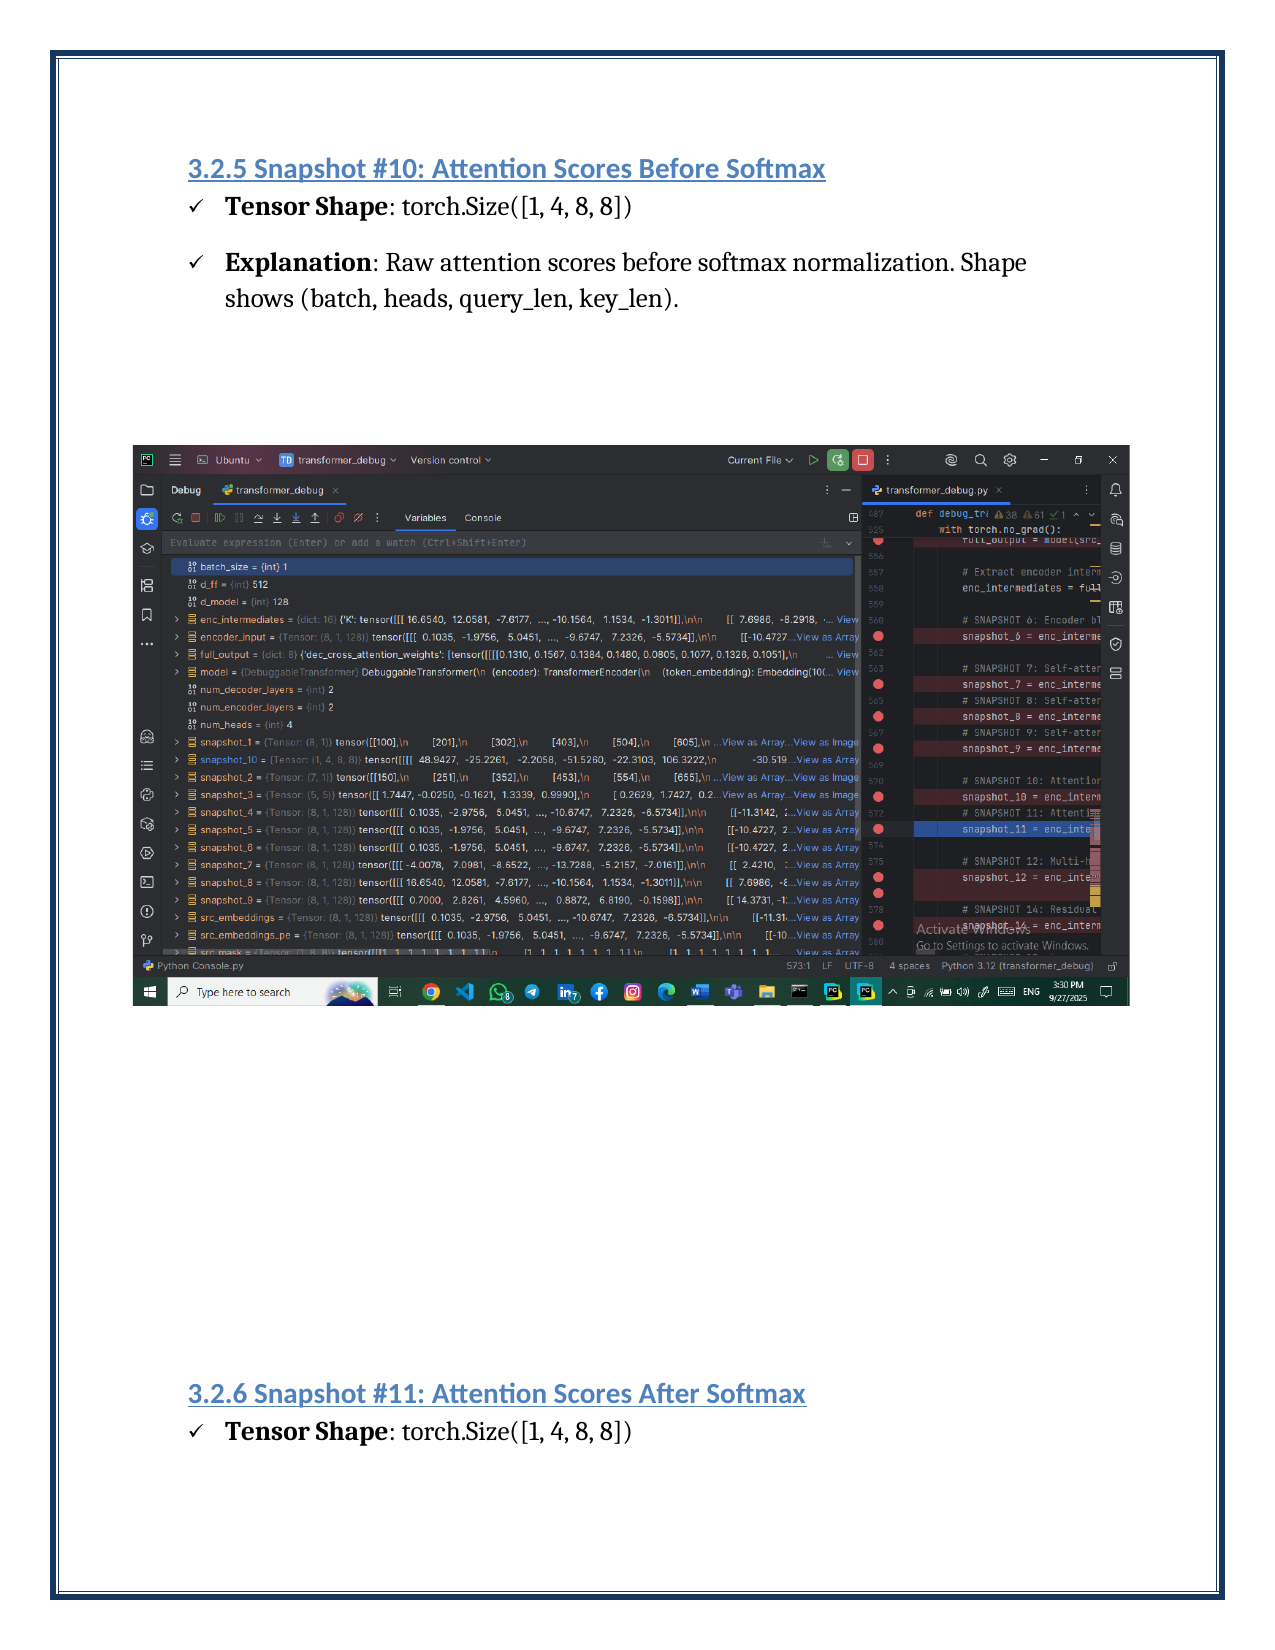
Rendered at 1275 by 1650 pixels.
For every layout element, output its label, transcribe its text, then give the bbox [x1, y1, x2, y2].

list Explanation: Raw attention scores before softmax normalization. Shape shows (batch, heads, query_len, key_len). [187, 247, 1087, 314]
subtitle 3.2.5 Snapshot #10: Attention Scores Before Softmax [187, 150, 1087, 186]
picture [132, 445, 1130, 1006]
list Tensor Shape: torch.Size([1, 4, 8, 8]) [187, 1416, 1087, 1447]
list Tensor Shape: torch.Size([1, 4, 8, 8]) [187, 191, 1087, 222]
subtitle 3.2.6 Snapshot #11: Attention Scores After Softmax [187, 1375, 1087, 1411]
